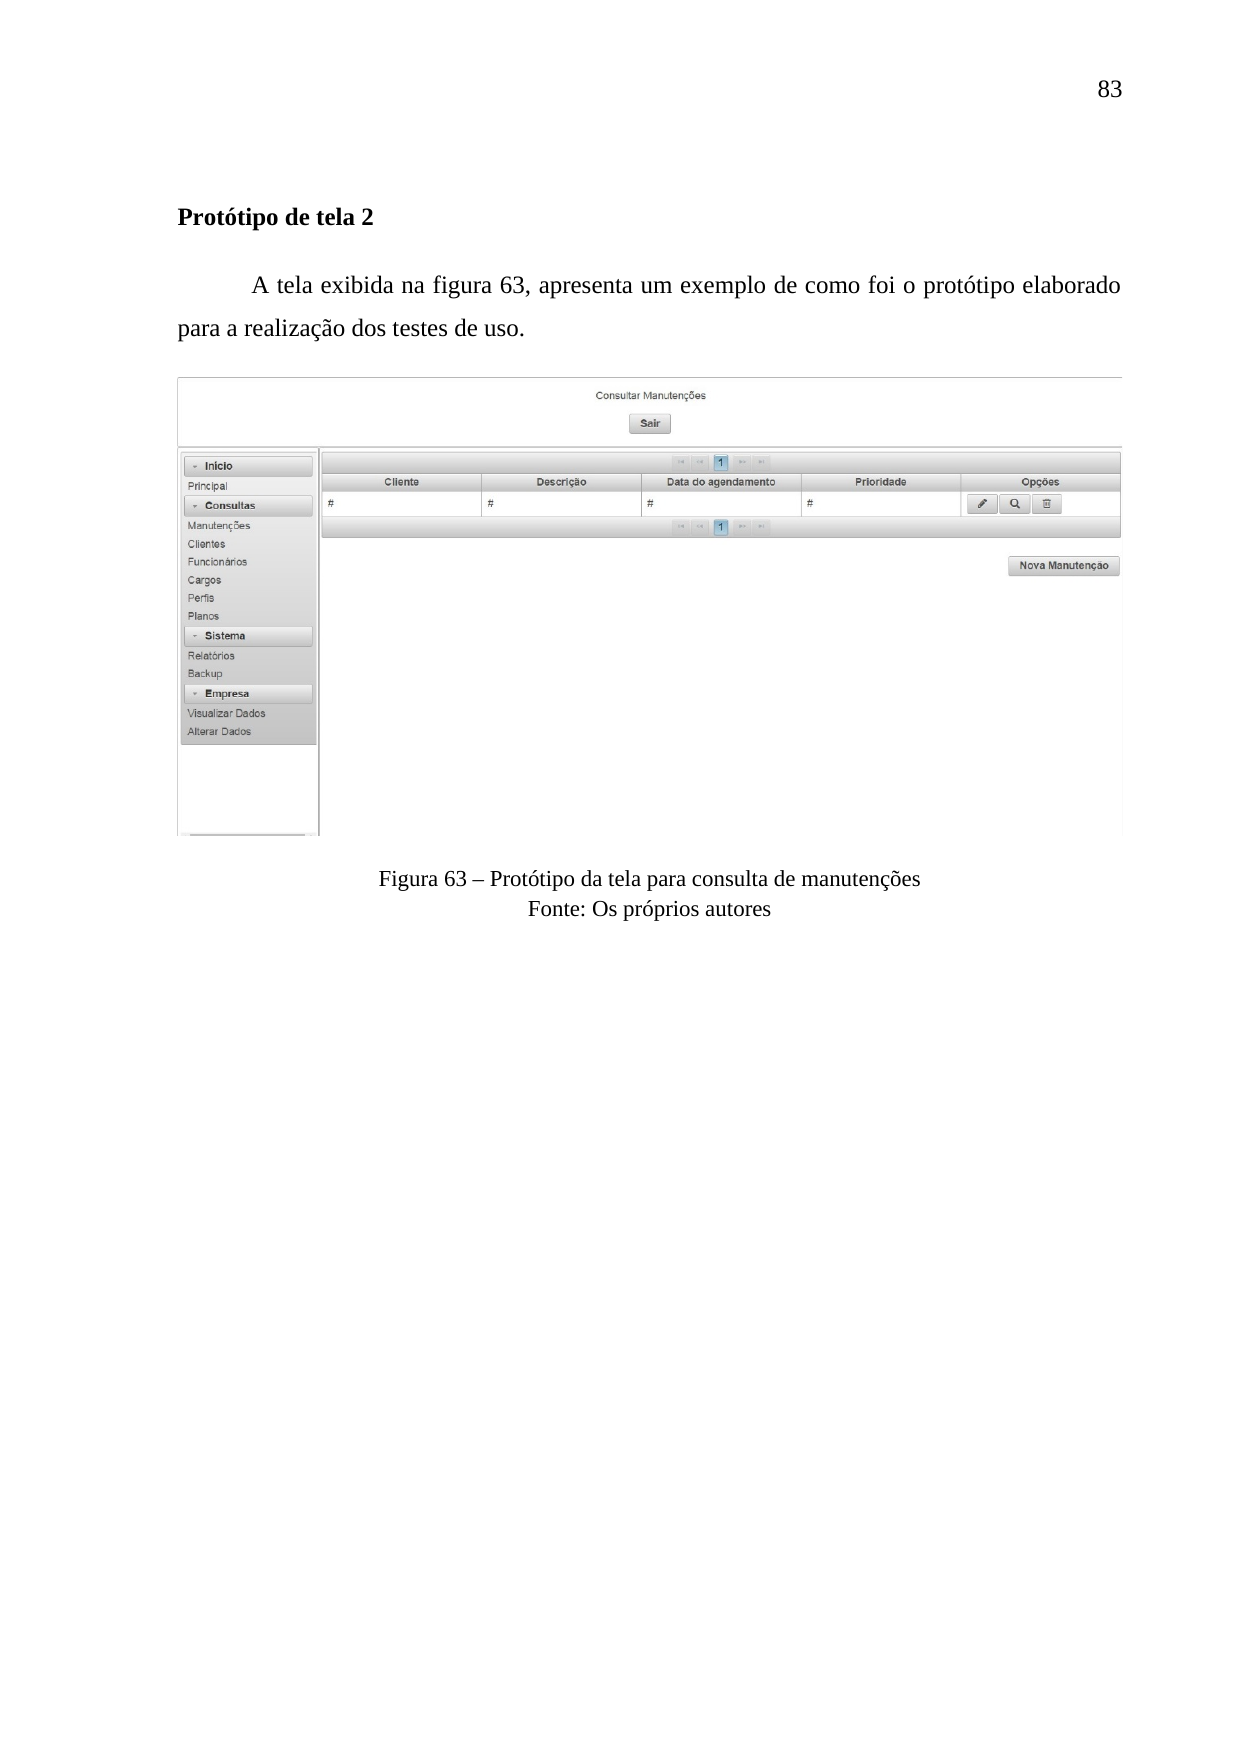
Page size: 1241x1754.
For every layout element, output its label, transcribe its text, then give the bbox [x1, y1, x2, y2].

text Protótipo de tela 2 [177, 202, 1122, 231]
text A tela exibida na figura 63, apresenta um exemplo de como foi o protótipo elaborado para a realização dos testes de uso. [177, 270, 1122, 342]
text Fonte: Os próprios autores [177, 895, 1122, 922]
picture [177, 377, 1123, 836]
text Figura 63 – Protótipo da tela para consulta de manutenções [177, 865, 1122, 892]
